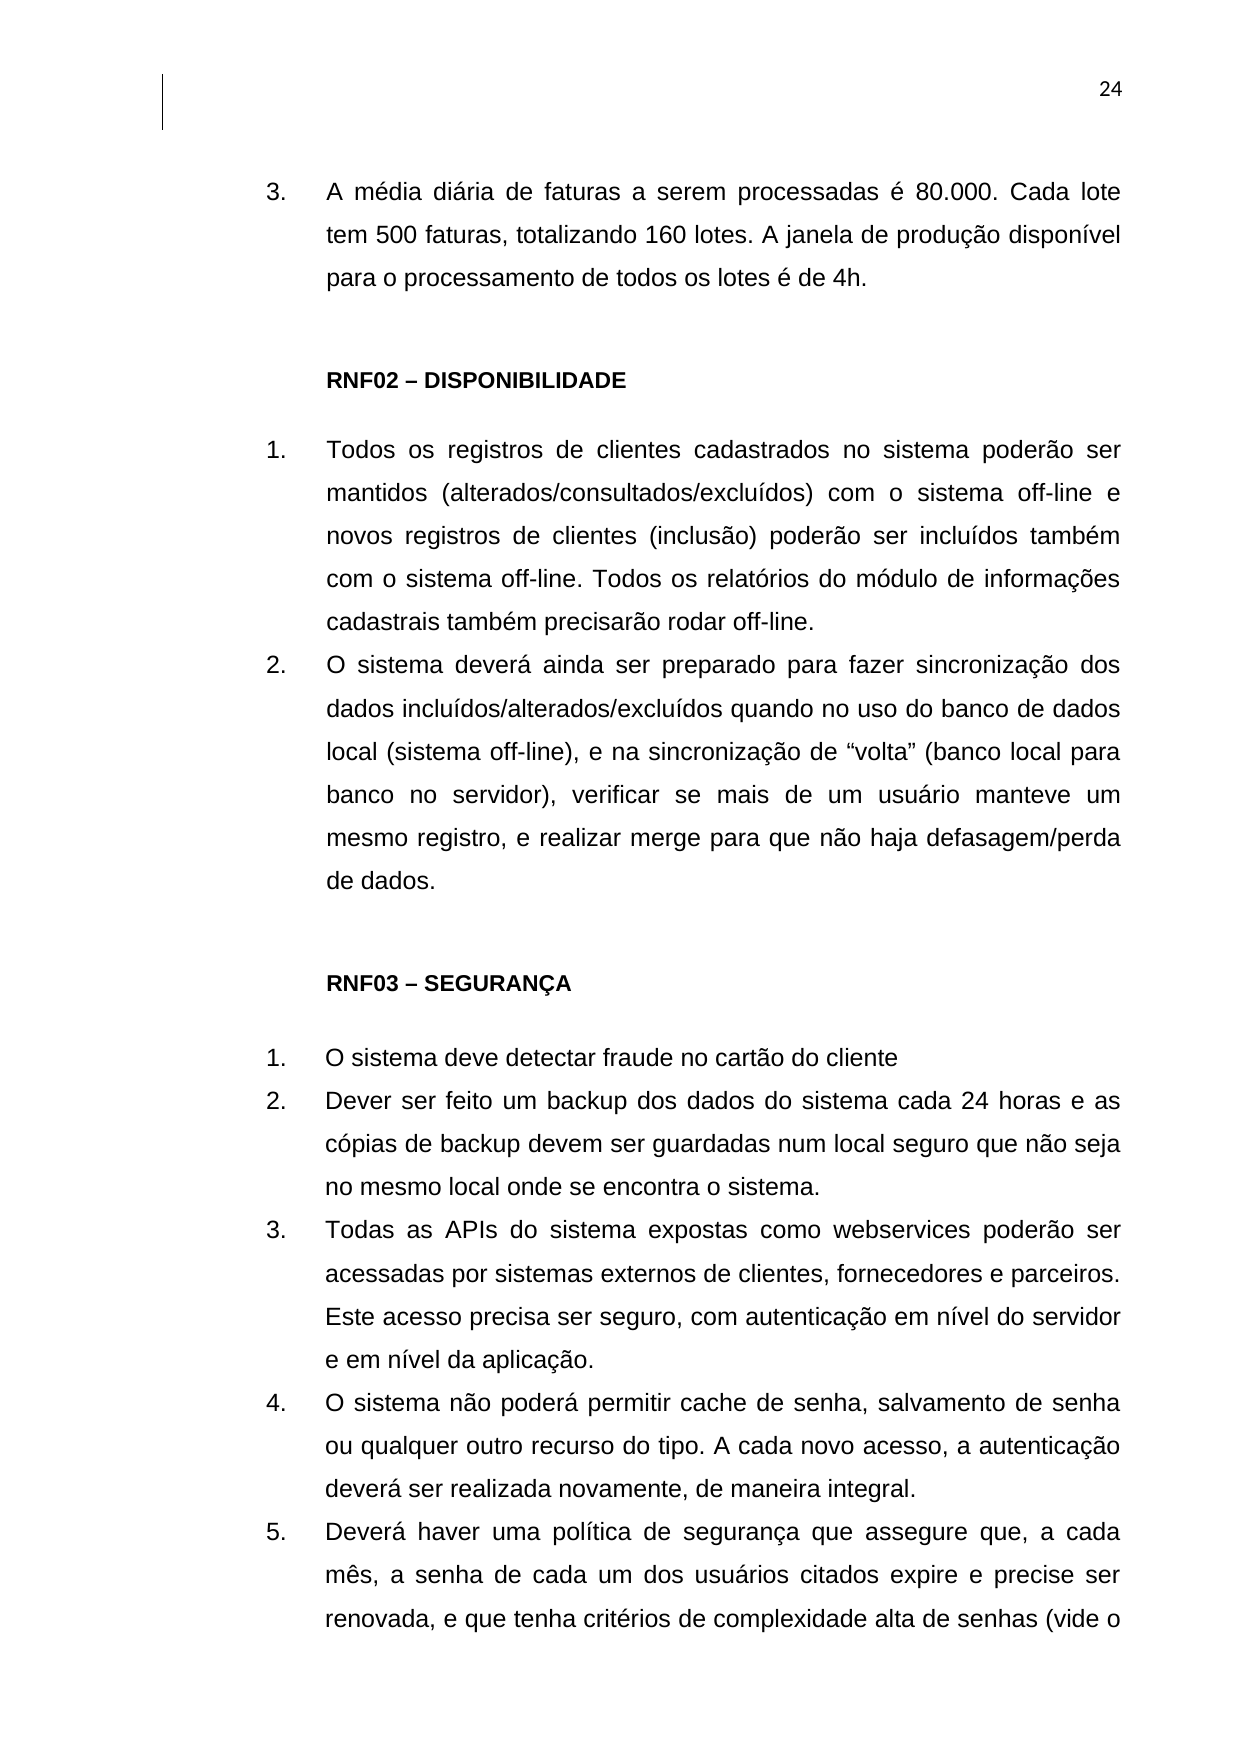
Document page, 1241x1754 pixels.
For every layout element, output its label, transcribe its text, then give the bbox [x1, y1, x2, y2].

subtitle RNF03 – SEGURANÇA [326, 969, 1122, 996]
list A média diária de faturas a serem processadas é 80.000. Cada lote tem 500 faturas, totalizando 160 lotes. A janela de produção disponível para o processamento de todos os lotes é de 4h. [266, 177, 1122, 292]
list O sistema deve detectar fraude no cartão do cliente [266, 1043, 1122, 1072]
list O sistema não poderá permitir cache de senha, salvamento de senha ou qualquer outro recurso do tipo. A cada novo acesso, a autenticação deverá ser realizada novamente, de maneira integral. [266, 1388, 1122, 1503]
list O sistema deverá ainda ser preparado para fazer sincronização dos dados incluídos/alterados/excluídos quando no uso do banco de dados local (sistema off-line), e na sincronização de “volta” (banco local para banco no servidor), verificar se mais de um usuário manteve um mesmo registro, e realizar merge para que não haja defasagem/perda de dados. [266, 650, 1122, 895]
list Dever ser feito um backup dos dados do sistema cada 24 horas e as cópias de backup devem ser guardadas num local seguro que não seja no mesmo local onde se encontra o sistema. [266, 1086, 1122, 1201]
subtitle RNF02 – DISPONIBILIDADE [326, 367, 1122, 393]
list Todos os registros de clientes cadastrados no sistema poderão ser mantidos (alterados/consultados/excluídos) com o sistema off-line e novos registros de clientes (inclusão) poderão ser incluídos também com o sistema off-line. Todos os relatórios do módulo de informações cadastrais também precisarão rodar off-line. [266, 435, 1122, 636]
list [266, 1517, 1122, 1632]
list Todas as APIs do sistema expostas como webservices poderão ser acessadas por sistemas externos de clientes, fornecedores e parceiros. Este acesso precisa ser seguro, com autenticação em nível do servidor e em nível da aplicação. [266, 1216, 1122, 1374]
